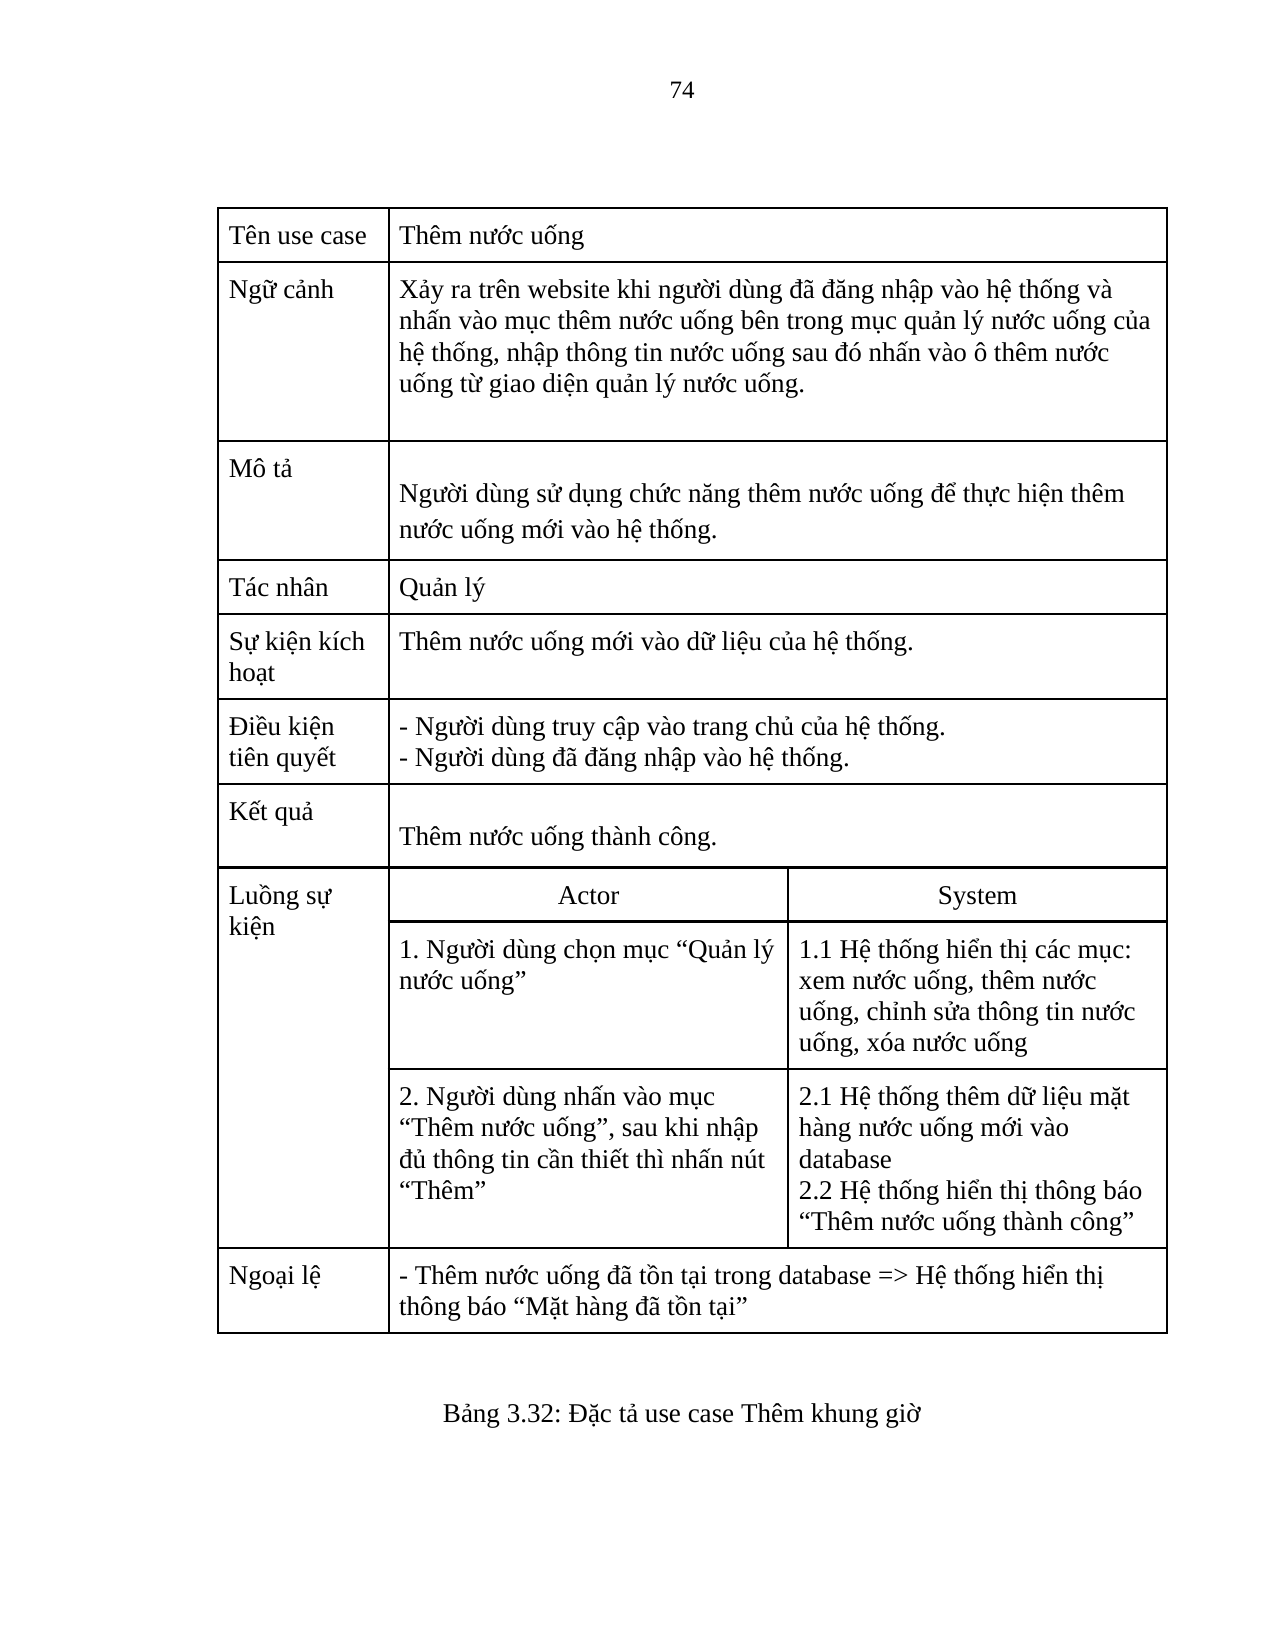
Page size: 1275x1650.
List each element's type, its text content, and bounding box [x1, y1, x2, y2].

table_cell 1. Người dùng chọn mục “Quản lý nước uống” [390, 923, 787, 1068]
table_cell 1.1 Hệ thống hiển thị các mục: xem nước uống, thêm nước uống, chỉnh sửa thông tin nước uống, xóa nước uống [789, 923, 1166, 1068]
table_cell - Người dùng truy cập vào trang chủ của hệ thống. - Người dùng đã đăng nhập vào hệ thống. [390, 700, 1166, 783]
table_cell Tác nhân [219, 561, 388, 613]
text Bảng 3.32: Đặc tả use case Thêm khung giờ [207, 1397, 1157, 1428]
table_cell Actor [390, 869, 787, 920]
table_cell System [789, 869, 1166, 920]
table_cell Ngoại lệ [219, 1249, 388, 1332]
table_cell Kết quả [219, 785, 388, 866]
table_cell Mô tả [219, 442, 388, 558]
table_cell - Thêm nước uống đã tồn tại trong database => Hệ thống hiển thị thông báo “Mặt hàng đã tồn tại” [390, 1249, 1166, 1332]
table_cell Tên use case [219, 209, 388, 261]
table_cell 2. Người dùng nhấn vào mục “Thêm nước uống”, sau khi nhập đủ thông tin cần thiết thì nhấn nút “Thêm” [390, 1070, 787, 1247]
table_cell Điều kiện tiên quyết [219, 700, 388, 783]
table_cell Quản lý [390, 561, 1166, 613]
table_cell Thêm nước uống [390, 209, 1166, 261]
table_cell Luồng sự kiện [219, 869, 388, 1247]
table_cell Sự kiện kích hoạt [219, 615, 388, 698]
table_cell Thêm nước uống mới vào dữ liệu của hệ thống. [390, 615, 1166, 698]
table_cell Người dùng sử dụng chức năng thêm nước uống để thực hiện thêm nước uống mới vào hệ thống. [390, 442, 1166, 558]
table_cell Thêm nước uống thành công. [390, 785, 1166, 866]
table_cell 2.1 Hệ thống thêm dữ liệu mặt hàng nước uống mới vào database 2.2 Hệ thống hiển thị thông báo “Thêm nước uống thành công” [789, 1070, 1166, 1247]
table_cell Ngữ cảnh [219, 263, 388, 439]
table_cell Xảy ra trên website khi người dùng đã đăng nhập vào hệ thống và nhấn vào mục thêm nước uống bên trong mục quản lý nước uống của hệ thống, nhập thông tin nước uống sau đó nhấn vào ô thêm nước uống từ giao diện quản lý nước uống. [390, 263, 1166, 439]
